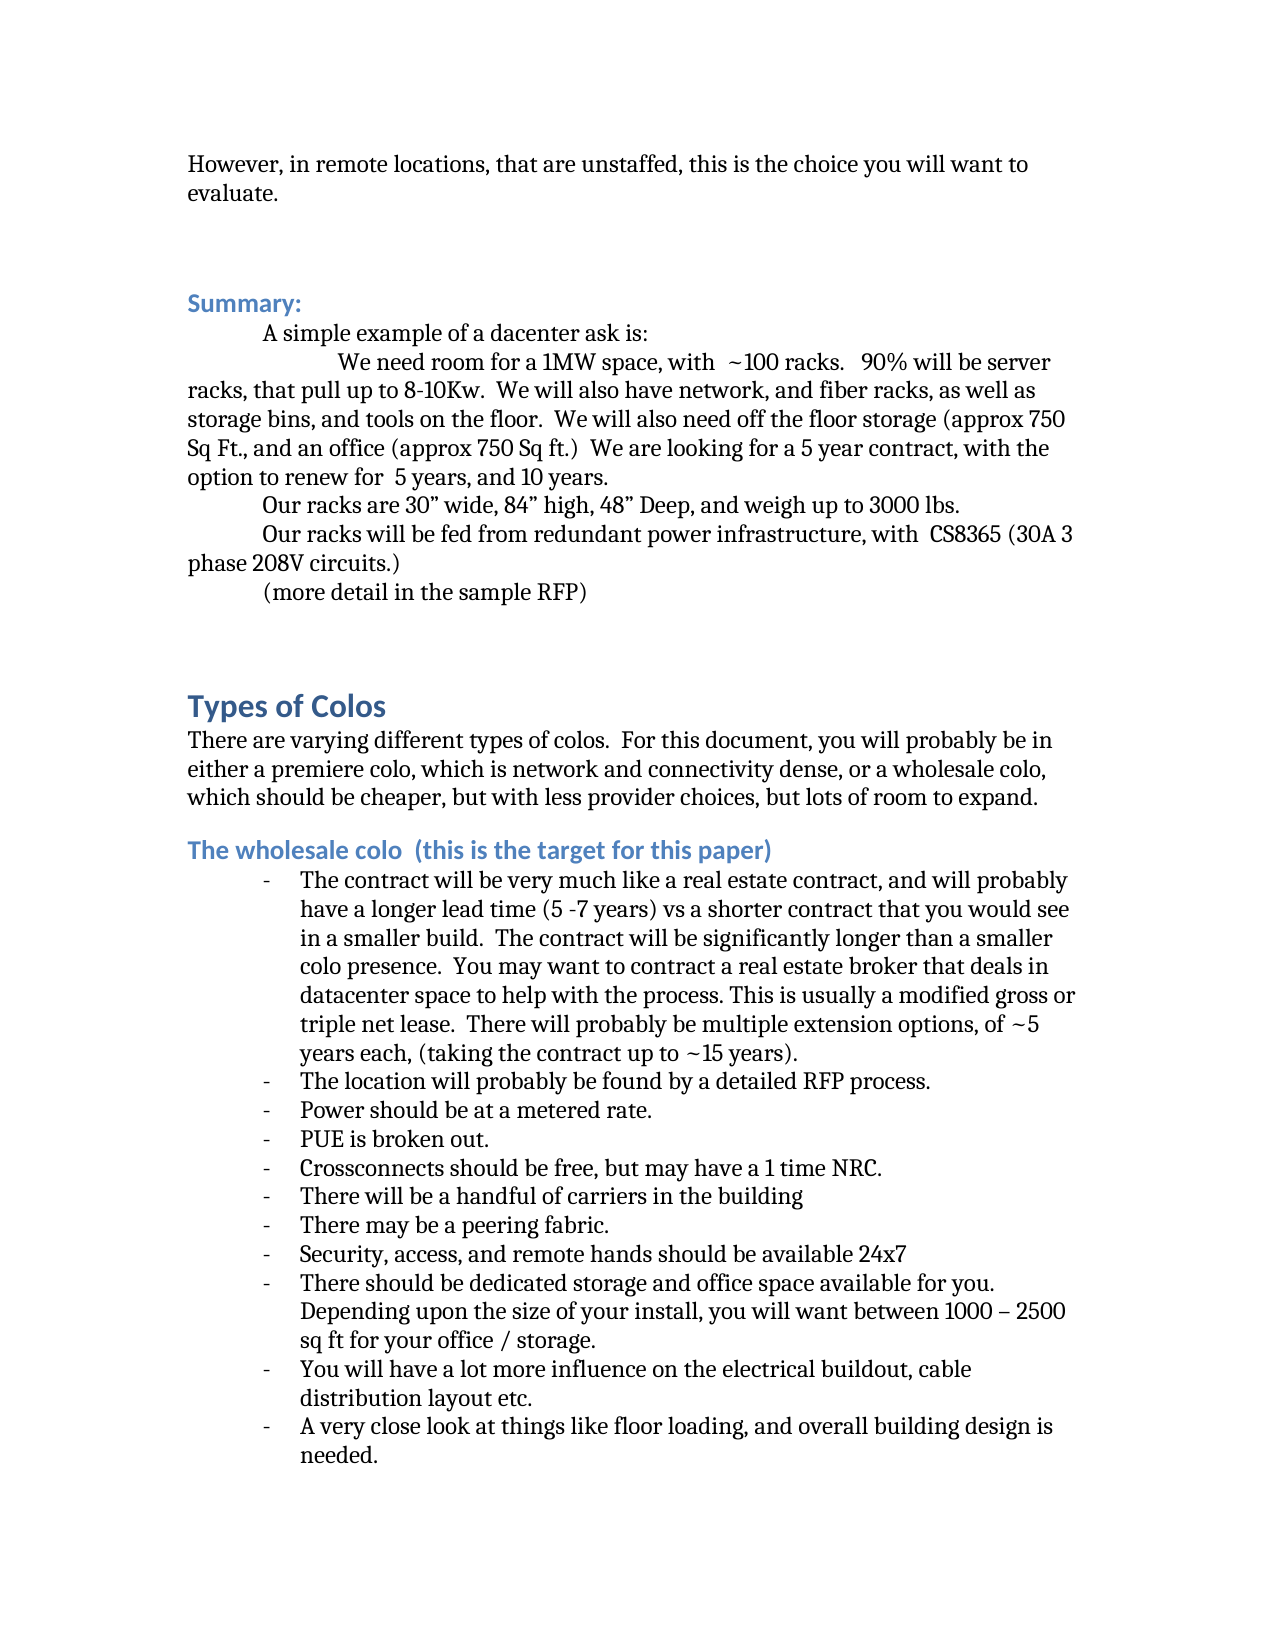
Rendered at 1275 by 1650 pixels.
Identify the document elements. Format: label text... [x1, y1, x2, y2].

list You will have a lot more influence on the electrical buildout, cable distribution layout etc. [262, 1355, 1087, 1412]
text Our racks are 30” wide, 84” high, 48” Deep, and weigh up to 3000 lbs. [187, 491, 1087, 520]
text (more detail in the sample RFP) [187, 578, 1087, 606]
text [187, 150, 1087, 207]
subtitle Summary: [187, 286, 1087, 319]
list The location will probably be found by a detailed RFP process. [262, 1067, 1087, 1096]
list There may be a peering fabric. [262, 1211, 1087, 1240]
list The contract will be very much like a real estate contract, and will probably have a longer lead time (5 -7 years) vs a shorter contract that you would see in a smaller build. The contract will be significantly longer than a smaller colo presence. You may want to contract a real estate broker that deals in datacenter space to help with the process. This is usually a modified gross or triple net lease. There will probably be multiple extension options, of ~5 years each, (taking the contract up to ~15 years). [262, 866, 1087, 1067]
text Our racks will be fed from redundant power infrastructure, with CS8365 (30A 3 phase 208V circuits.) [187, 520, 1087, 578]
text A simple example of a dacenter ask is: [187, 319, 1087, 348]
list Security, access, and remote hands should be available 24x7 [262, 1240, 1087, 1268]
list Power should be at a metered rate. [262, 1096, 1087, 1125]
subtitle Types of Colos [187, 685, 1087, 726]
list A very close look at things like floor loading, and overall building design is needed. [262, 1412, 1087, 1470]
list There will be a handful of carriers in the building [262, 1182, 1087, 1211]
list There should be dedicated storage and office space available for you. Depending upon the size of your install, you will want between 1000 – 2500 sq ft for your office / storage. [262, 1268, 1087, 1355]
subtitle The wholesale colo (this is the target for this paper) [187, 833, 1087, 866]
list Crossconnects should be free, but may have a 1 time NRC. [262, 1153, 1087, 1182]
text We need room for a 1MW space, with ~100 racks. 90% will be server racks, that pull up to 8-10Kw. We will also have network, and fiber racks, as well as storage bins, and tools on the floor. We will also need off the floor storage (approx 750 Sq Ft., and an office (approx 750 Sq ft.) We are looking for a 5 year contract, with the option to renew for 5 years, and 10 years. [187, 348, 1087, 491]
list PUE is broken out. [262, 1125, 1087, 1153]
text There are varying different types of colos. For this document, you will probably be in either a premiere colo, which is network and connectivity dense, or a wholesale colo, which should be cheaper, but with less provider choices, but lots of room to expand. [187, 726, 1087, 812]
